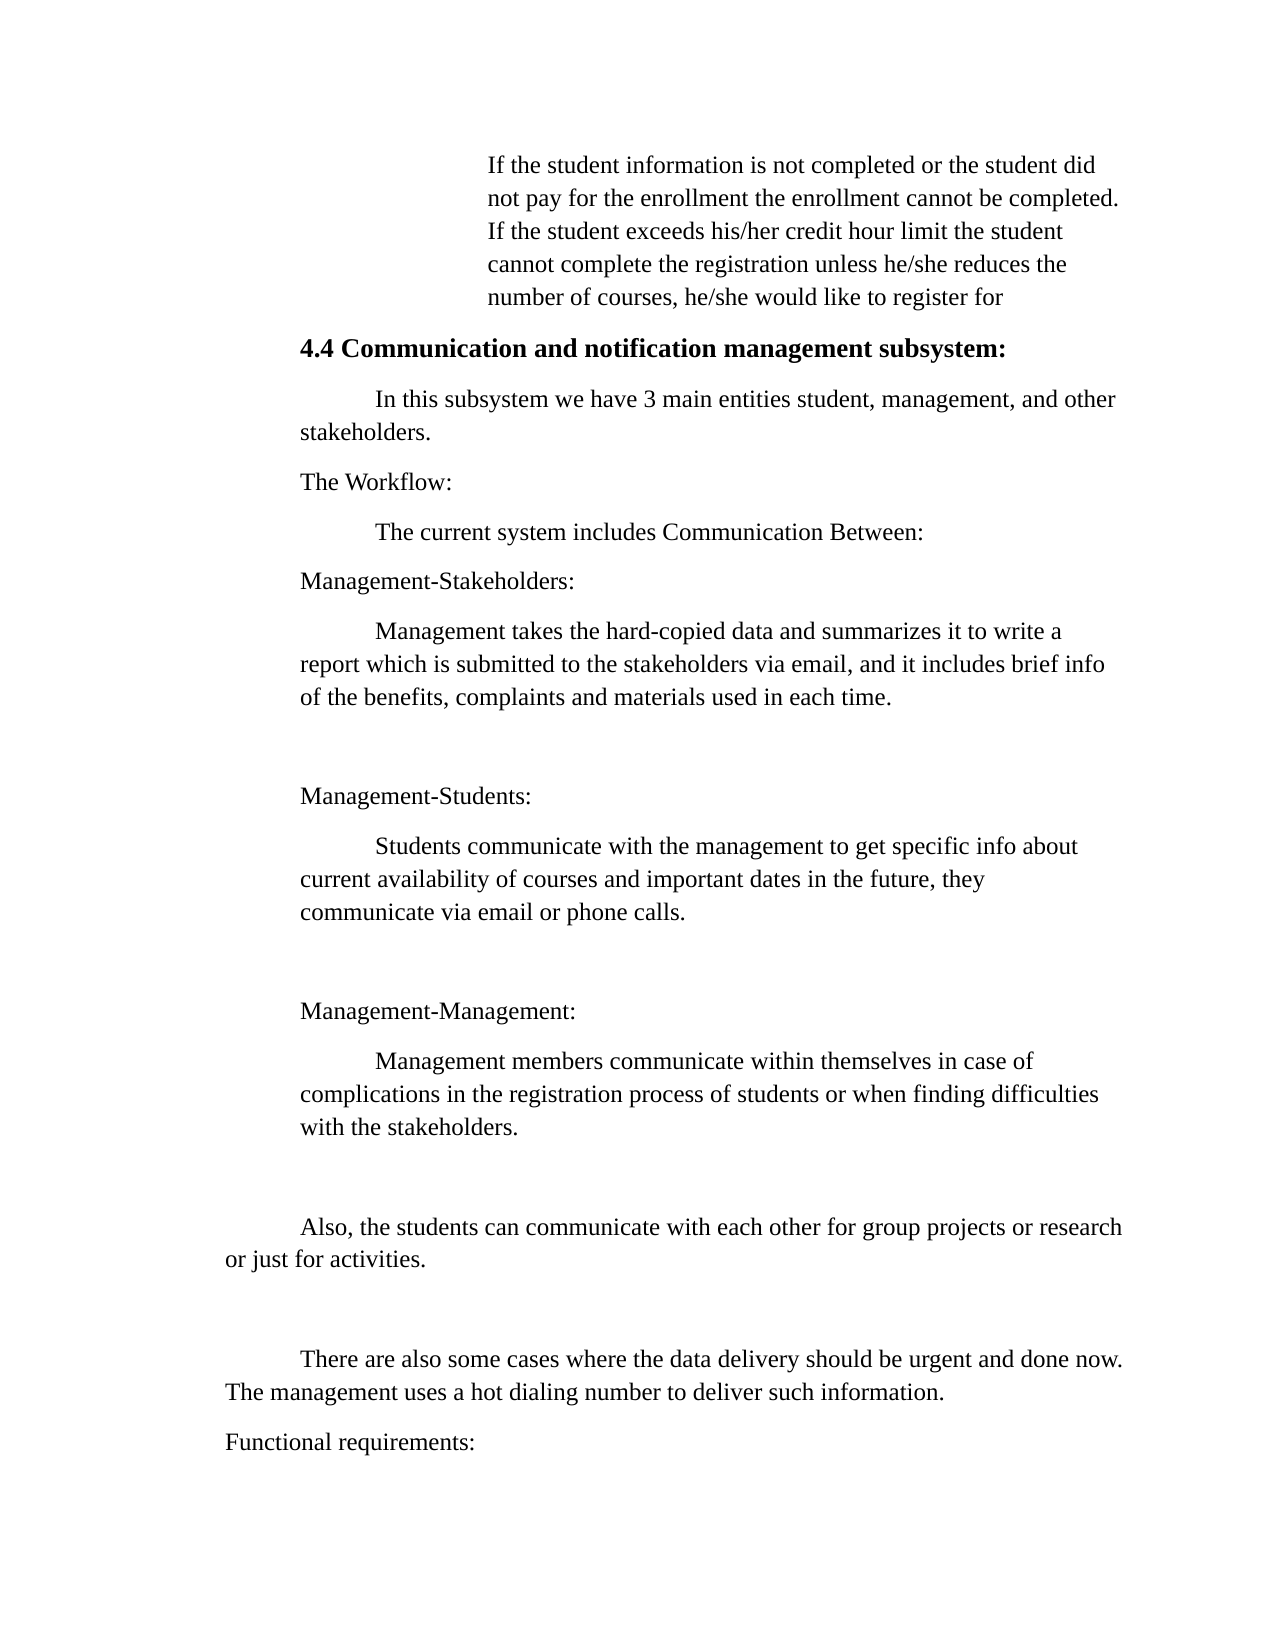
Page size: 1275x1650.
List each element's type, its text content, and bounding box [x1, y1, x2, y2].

text Functional requirements: [150, 1427, 1125, 1455]
text Management-Students: [225, 781, 1125, 810]
text Management members communicate within themselves in case of complications in the registration process of students or when finding difficulties with the stakeholders. [300, 1046, 1125, 1141]
text Also, the students can communicate with each other for group projects or research or just for activities. [225, 1212, 1125, 1273]
text Management-Management: [225, 996, 1125, 1025]
text The Workflow: [225, 467, 1125, 496]
text The current system includes Communication Between: [300, 517, 1125, 545]
text In this subsystem we have 3 main entities student, management, and other stakeholders. [300, 384, 1125, 446]
text There are also some cases where the data delivery should be urgent and done now. The management uses a hot dialing number to deliver such information. [225, 1344, 1125, 1406]
text Management-Stakeholders: [225, 566, 1125, 595]
text Students communicate with the management to get specific info about current availability of courses and important dates in the future, they communicate via email or phone calls. [300, 831, 1125, 926]
text 4.4 Communication and notification management subsystem: [225, 332, 1125, 363]
text If the student information is not completed or the student did not pay for the enrollment the enrollment cannot be completed. If the student exceeds his/her credit hour limit the student cannot complete the registration unless he/she reduces the number of courses, he/she would like to register for [487, 150, 1125, 311]
text Management takes the hard-copied data and summarizes it to write a report which is submitted to the stakeholders via email, and it includes brief info of the benefits, complaints and materials used in each time. [300, 616, 1125, 711]
